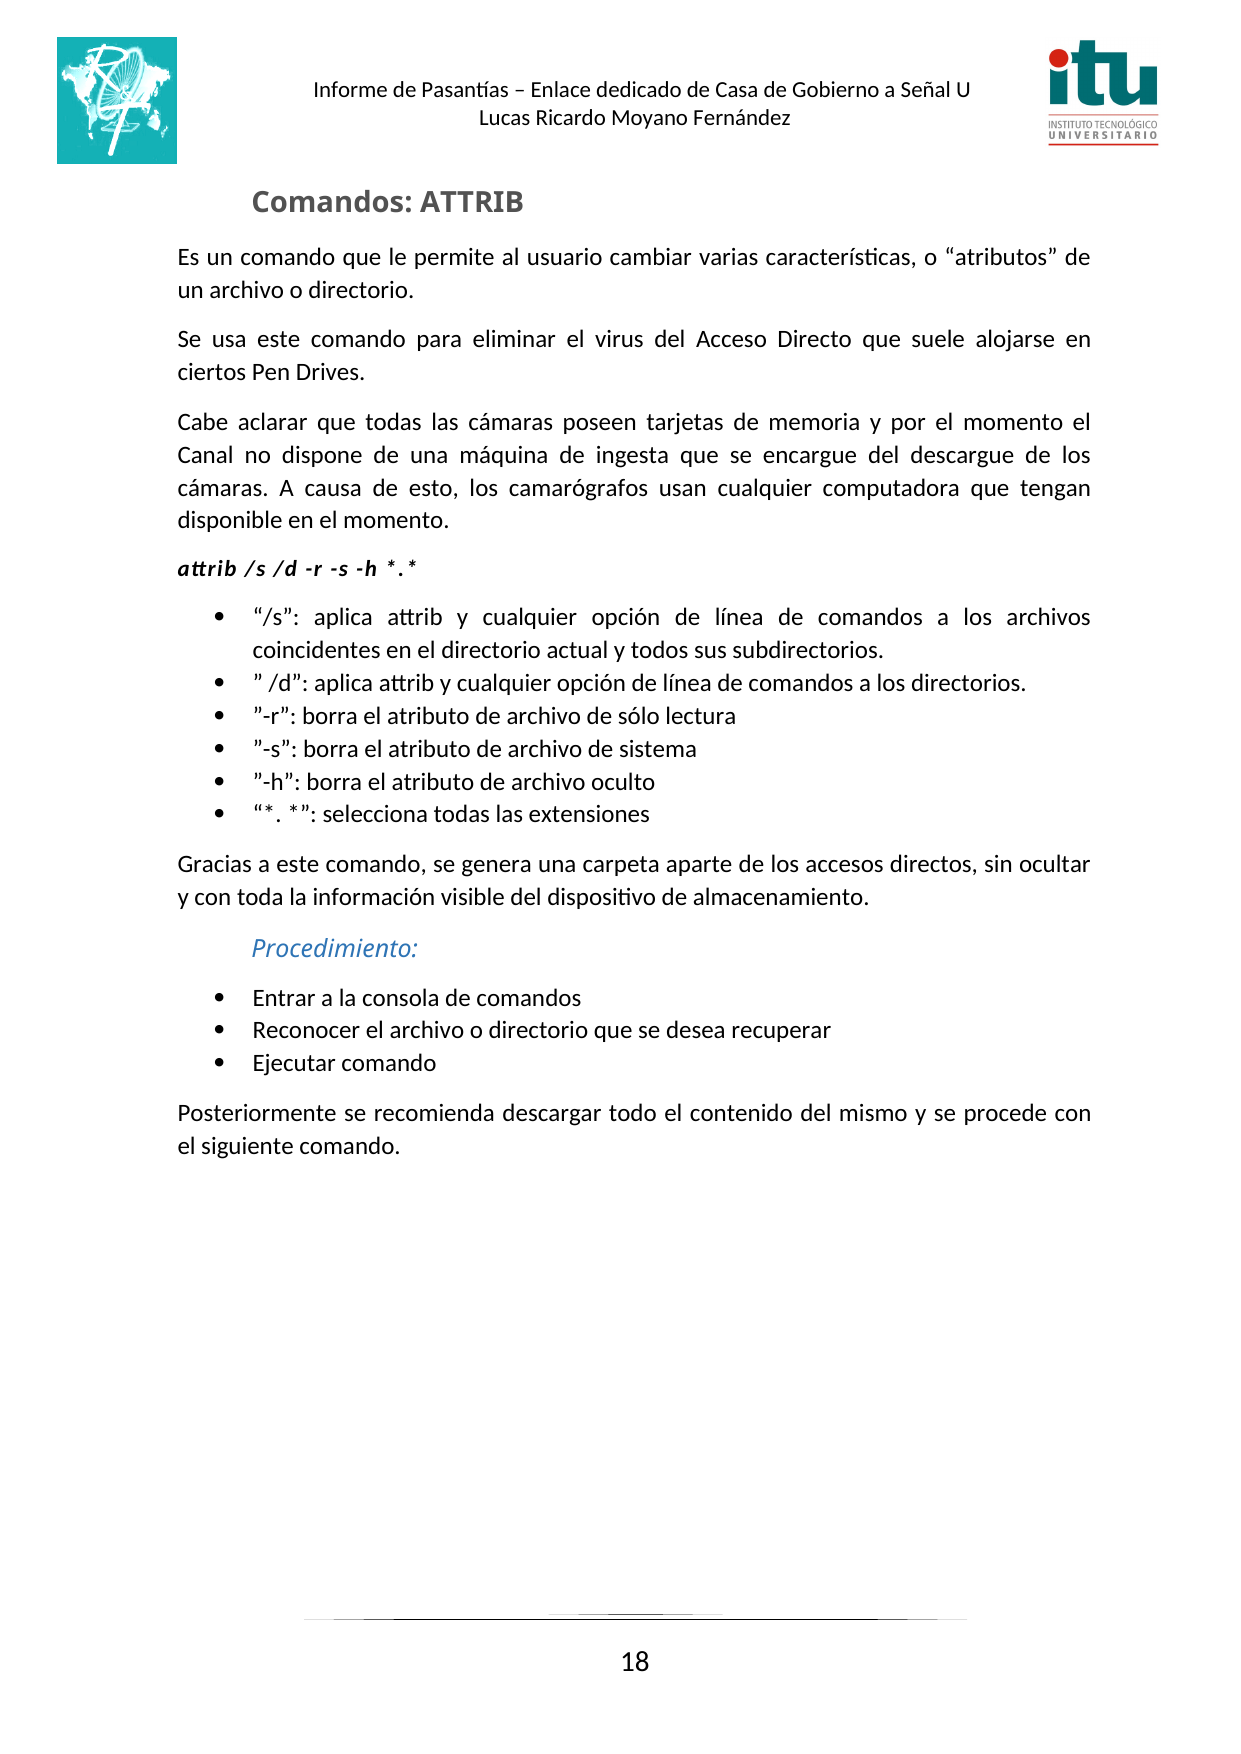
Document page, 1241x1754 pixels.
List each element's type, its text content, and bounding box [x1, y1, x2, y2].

picture [1045, 37, 1161, 148]
list Reconocer el archivo o directorio que se desea recuperar [215, 1014, 1092, 1045]
list ”-r”: borra el atributo de archivo de sólo lectura [215, 700, 1092, 730]
list Entrar a la consola de comandos [215, 982, 1092, 1012]
text Gracias a este comando, se genera una carpeta aparte de los accesos directos, sin ocultar y con toda la información visible del dispositivo de almacenamiento. [177, 848, 1092, 912]
list ” /d”: aplica attrib y cualquier opción de línea de comandos a los directorios. [215, 667, 1092, 697]
text Es un comando que le permite al usuario cambiar varias características, o “atributos” de un archivo o directorio. [177, 241, 1092, 304]
list “/s”: aplica attrib y cualquier opción de línea de comandos a los archivos coincidentes en el directorio actual y todos sus subdirectorios. [215, 601, 1092, 664]
list “*. *”: selecciona todas las extensiones [215, 798, 1092, 829]
list Ejecutar comando [215, 1047, 1092, 1078]
subtitle Comandos: ATTRIB [251, 181, 1092, 221]
list ”-h”: borra el atributo de archivo oculto [215, 766, 1092, 796]
subtitle Procedimiento: [251, 931, 1092, 965]
subtitle attrib /s /d -r -s -h *.* [177, 554, 1092, 582]
text Cabe aclarar que todas las cámaras poseen tarjetas de memoria y por el momento el Canal no dispone de una máquina de ingesta que se encargue del descargue de los cámaras. A causa de esto, los camarógrafos usan cualquier computadora que tengan disponible en el momento. [177, 406, 1092, 535]
text Se usa este comando para eliminar el virus del Acceso Directo que suele alojarse en ciertos Pen Drives. [177, 323, 1092, 387]
text Posteriormente se recomienda descargar todo el contenido del mismo y se procede con el siguiente comando. [177, 1097, 1092, 1161]
list ”-s”: borra el atributo de archivo de sistema [215, 733, 1092, 763]
picture [57, 37, 177, 164]
